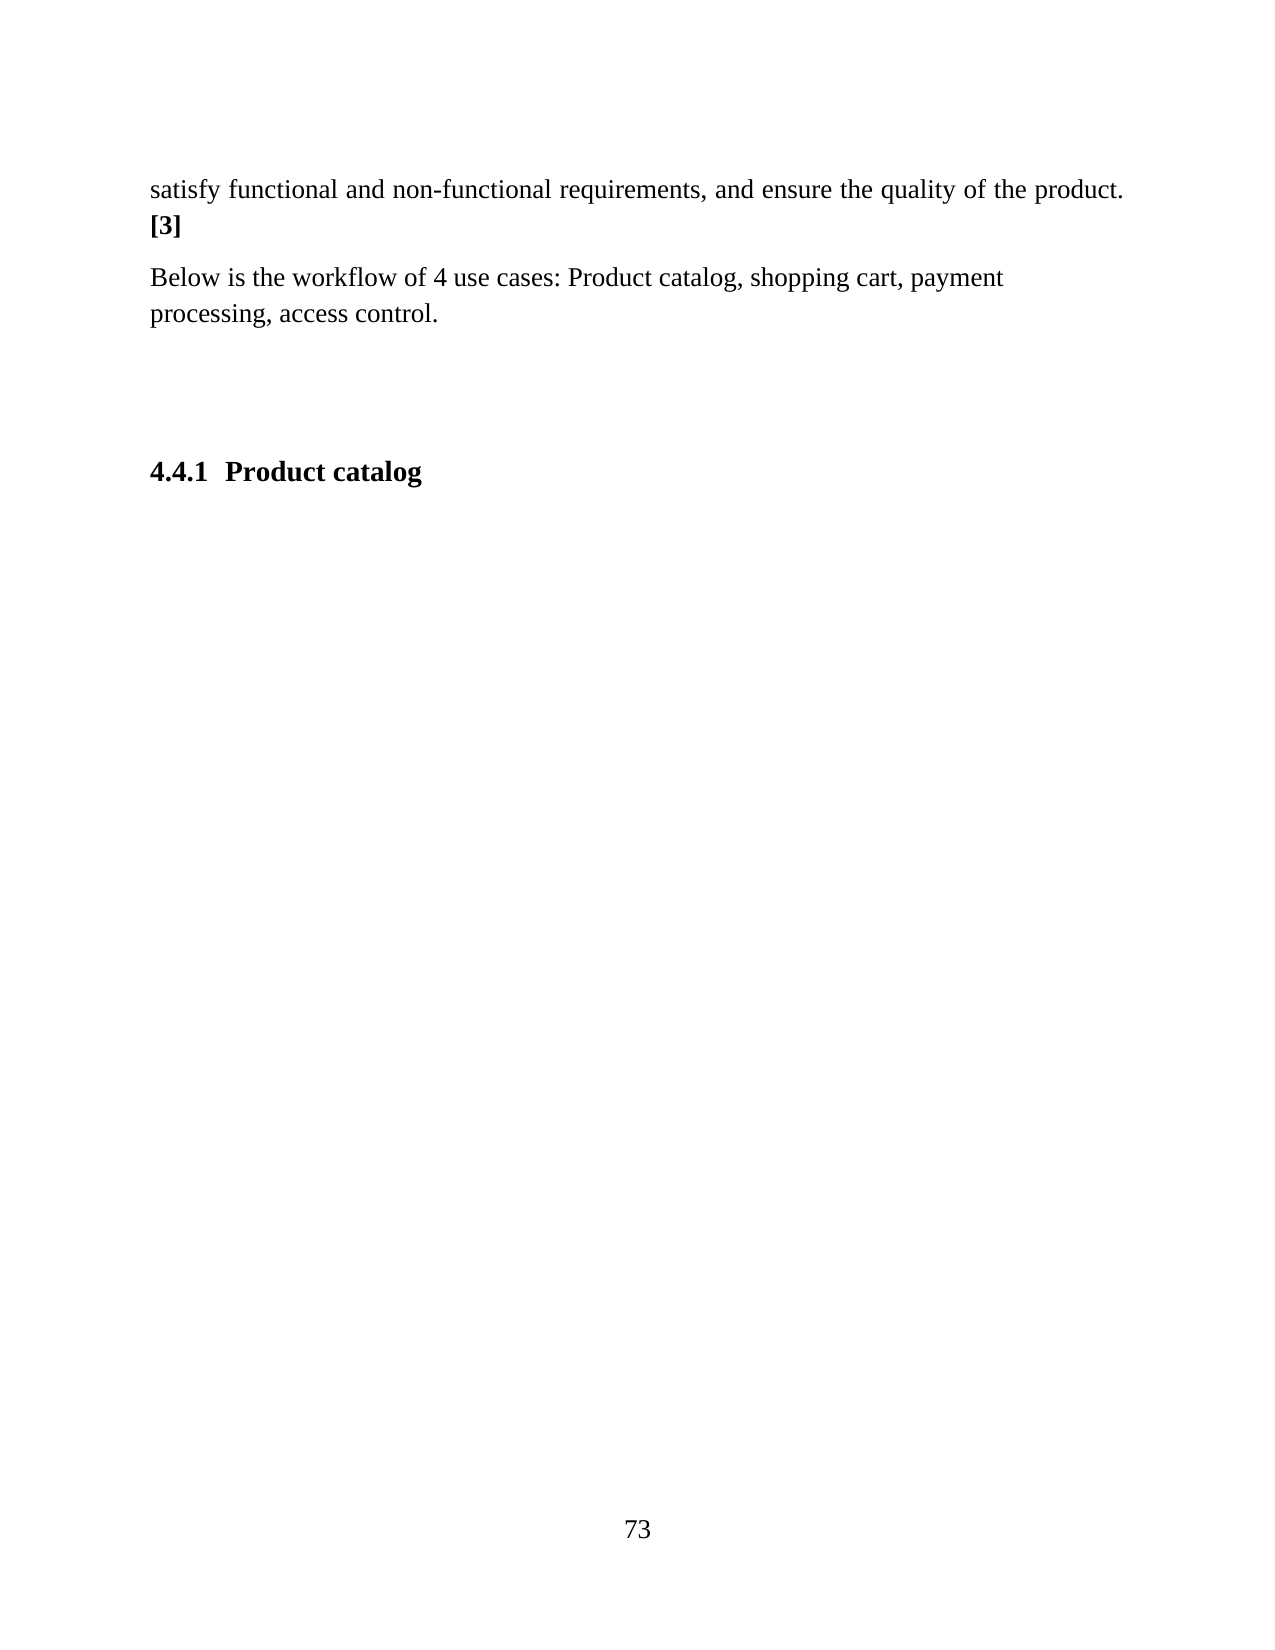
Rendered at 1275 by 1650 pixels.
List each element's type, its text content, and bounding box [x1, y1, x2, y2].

subtitle Product catalog [150, 454, 1125, 488]
text Below is the workflow of 4 use cases: Product catalog, shopping cart, payment processing, access control. [150, 261, 1125, 328]
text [150, 173, 1125, 240]
